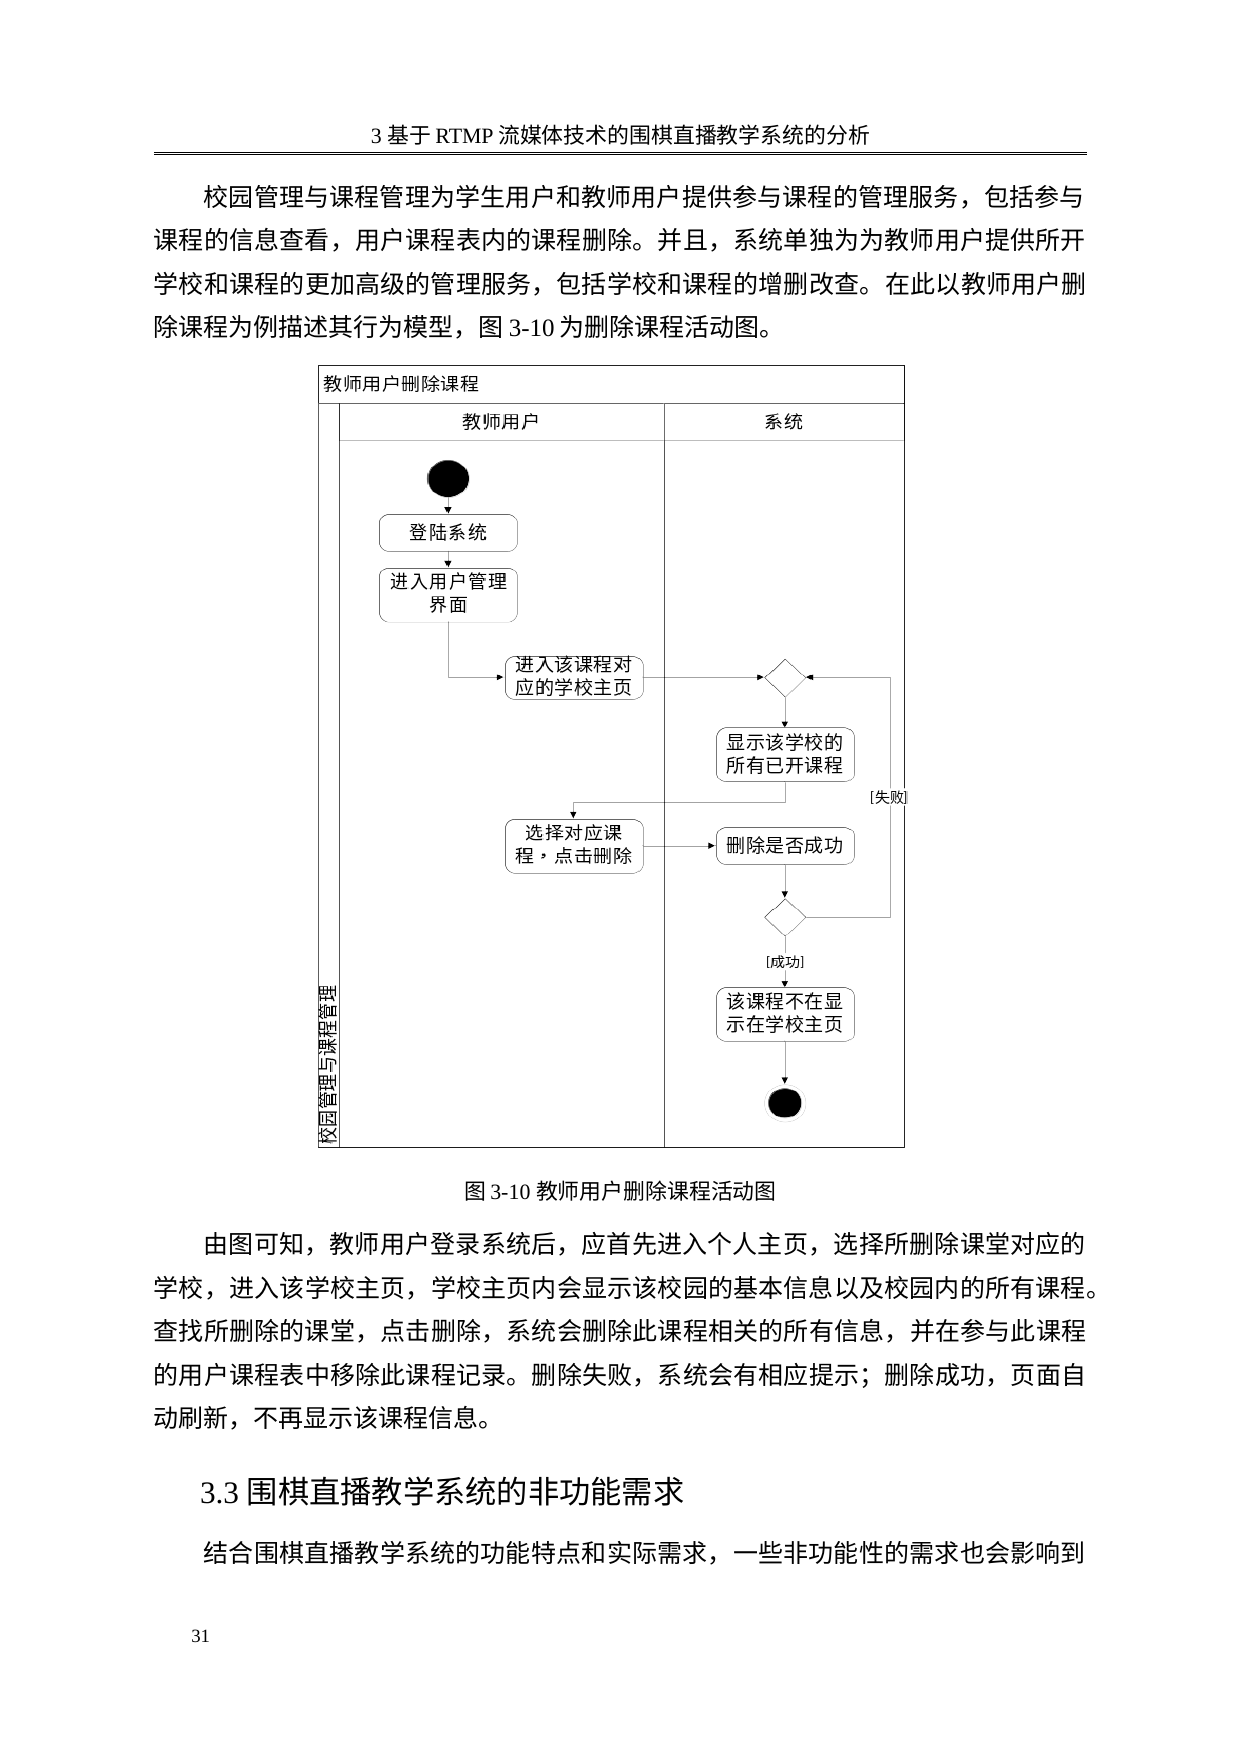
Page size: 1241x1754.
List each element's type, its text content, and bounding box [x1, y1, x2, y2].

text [153, 1534, 1087, 1570]
text 由图可知，教师用户登录系统后，应首先进入个人主页，选择所删除课堂对应的学校，进入该学校主页，学校主页内会显示该校园的基本信息以及校园内的所有课程。查找所删除的课堂，点击删除，系统会删除此课程相关的所有信息，并在参与此课程的用户课程表中移除此课程记录。删除失败，系统会有相应提示；删除成功，页面自动刷新，不再显示该课程信息。 [153, 1225, 1087, 1435]
text 校园管理与课程管理为学生用户和教师用户提供参与课程的管理服务，包括参与课程的信息查看，用户课程表内的课程删除。并且，系统单独为为教师用户提供所开学校和课程的更加高级的管理服务，包括学校和课程的增删改查。在此以教师用户删除课程为例描述其行为模型，图3-10为删除课程活动图。 [153, 177, 1087, 344]
subtitle 围棋直播教学系统的非功能需求 [200, 1467, 1087, 1512]
text 图3-10 教师用户删除课程活动图 [153, 1174, 1087, 1206]
